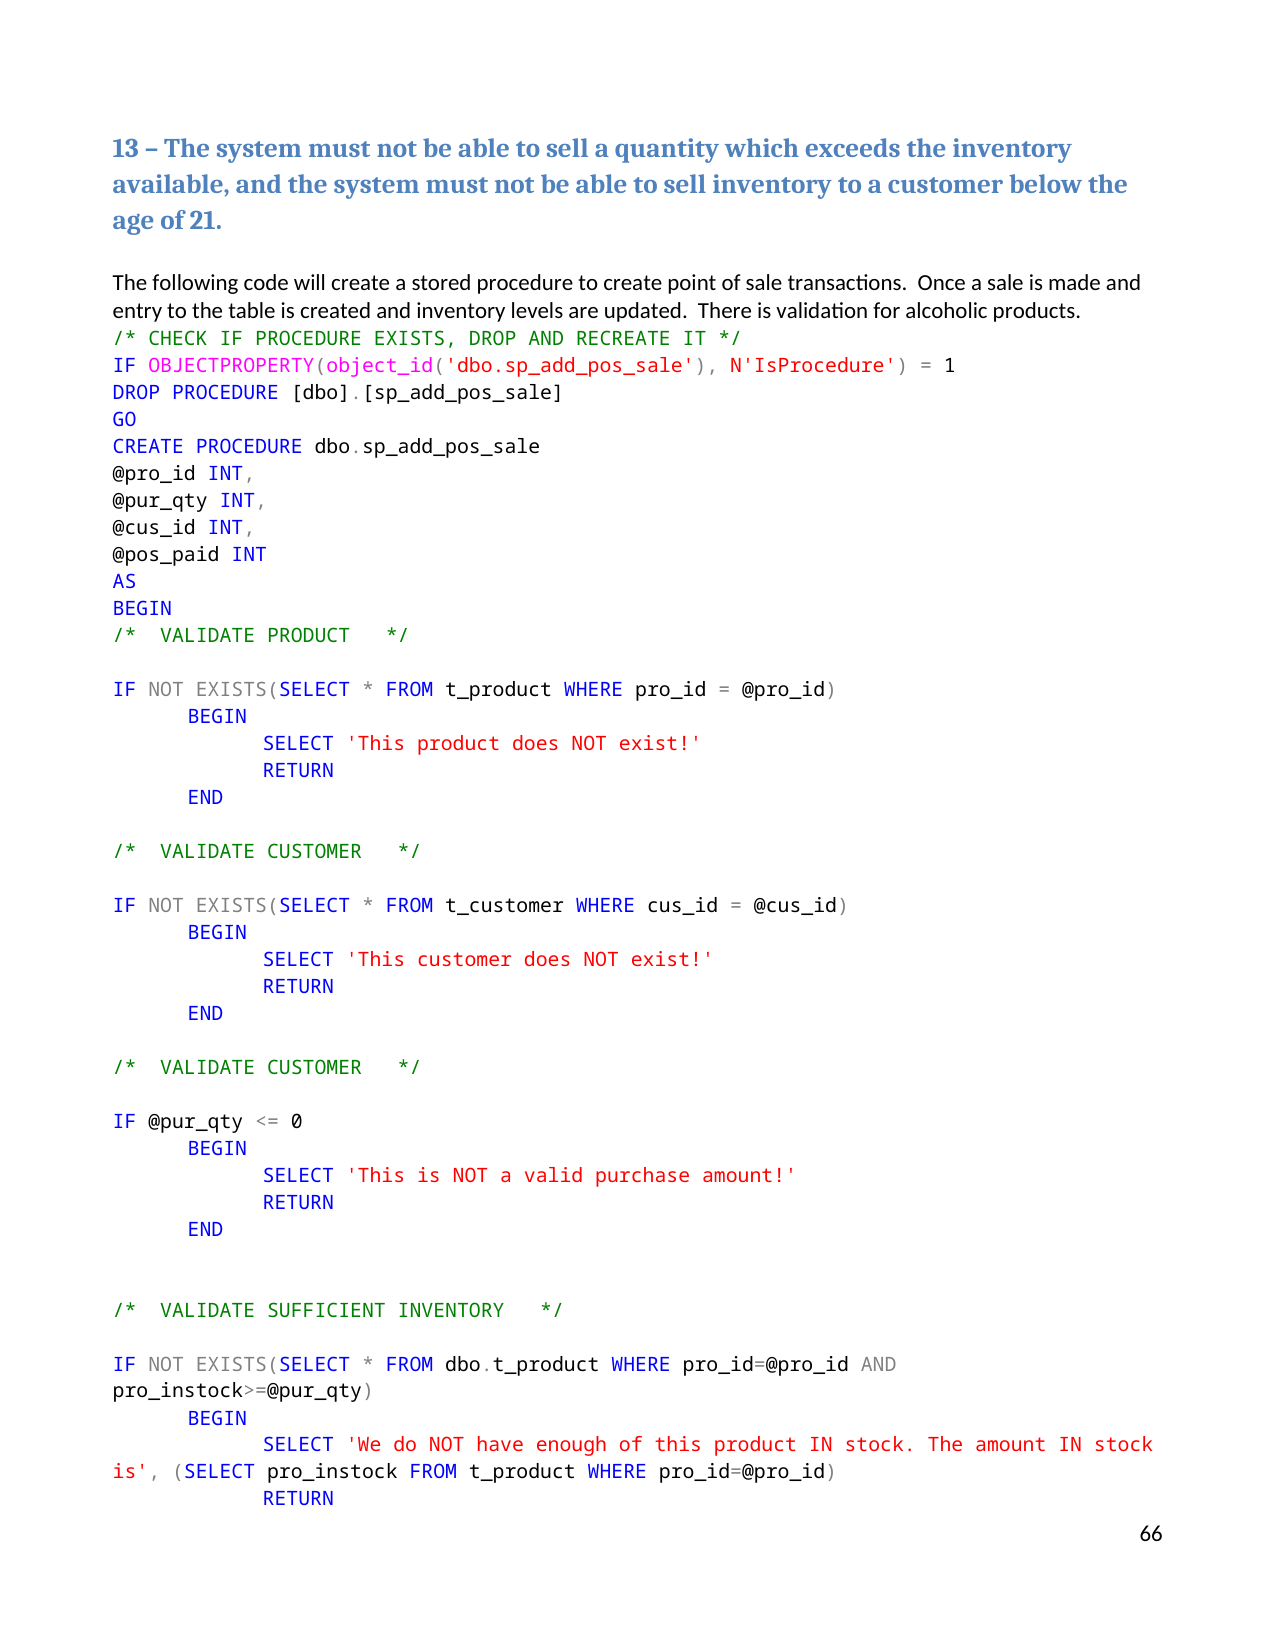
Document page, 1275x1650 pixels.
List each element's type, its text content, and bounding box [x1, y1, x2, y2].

text SELECT 'We do NOT have enough of this product IN stock. The amount IN stock is', (SELECT pro_instock FROM t_product WHERE pro_id=@pro_id) [112, 1431, 1162, 1485]
subtitle 13 – The system must not be able to sell a quantity which exceeds the inventory available, and the system must not be able to sell inventory to a customer below the age of 21. [112, 133, 1162, 236]
text IF NOT EXISTS(SELECT * FROM t_product WHERE pro_id = @pro_id) [112, 675, 1162, 702]
text IF NOT EXISTS(SELECT * FROM dbo.t_product WHERE pro_id=@pro_id AND pro_instock>=@pur_qty) [112, 1350, 1162, 1404]
text IF NOT EXISTS(SELECT * FROM t_customer WHERE cus_id = @cus_id) [112, 891, 1162, 918]
text /* VALIDATE CUSTOMER */ [112, 1053, 1162, 1080]
text @pur_qty INT, [112, 486, 1162, 513]
text SELECT 'This customer does NOT exist!' [112, 945, 1162, 972]
text RETURN [112, 756, 1162, 783]
text BEGIN [112, 702, 1162, 729]
text SELECT 'This product does NOT exist!' [112, 729, 1162, 756]
text GO [112, 406, 1162, 432]
text BEGIN [112, 594, 1162, 621]
text END [112, 1215, 1162, 1242]
text SELECT 'This is NOT a valid purchase amount!' [112, 1161, 1162, 1188]
text BEGIN [112, 1404, 1162, 1431]
text /* VALIDATE CUSTOMER */ [112, 837, 1162, 864]
text RETURN [112, 1485, 1162, 1512]
text @pro_id INT, [112, 459, 1162, 486]
text /* VALIDATE SUFFICIENT INVENTORY */ [112, 1296, 1162, 1323]
text BEGIN [112, 1134, 1162, 1161]
text @cus_id INT, [112, 513, 1162, 540]
text BEGIN [112, 918, 1162, 945]
text IF @pur_qty <= 0 [112, 1107, 1162, 1134]
text RETURN [112, 972, 1162, 999]
text /* CHECK IF PROCEDURE EXISTS, DROP AND RECREATE IT */ [112, 324, 1162, 352]
text DROP PROCEDURE [dbo].[sp_add_pos_sale] [112, 378, 1162, 406]
text CREATE PROCEDURE dbo.sp_add_pos_sale [112, 432, 1162, 459]
text RETURN [112, 1188, 1162, 1215]
text @pos_paid INT [112, 540, 1162, 567]
text The following code will create a stored procedure to create point of sale transactions. Once a sale is made and entry to the table is created and inventory levels are updated. There is validation for alcoholic products. [112, 268, 1162, 324]
text AS [112, 567, 1162, 594]
text END [112, 783, 1162, 810]
text END [112, 999, 1162, 1026]
text IF OBJECTPROPERTY(object_id('dbo.sp_add_pos_sale'), N'IsProcedure') = 1 [112, 352, 1162, 378]
text /* VALIDATE PRODUCT */ [112, 621, 1162, 648]
